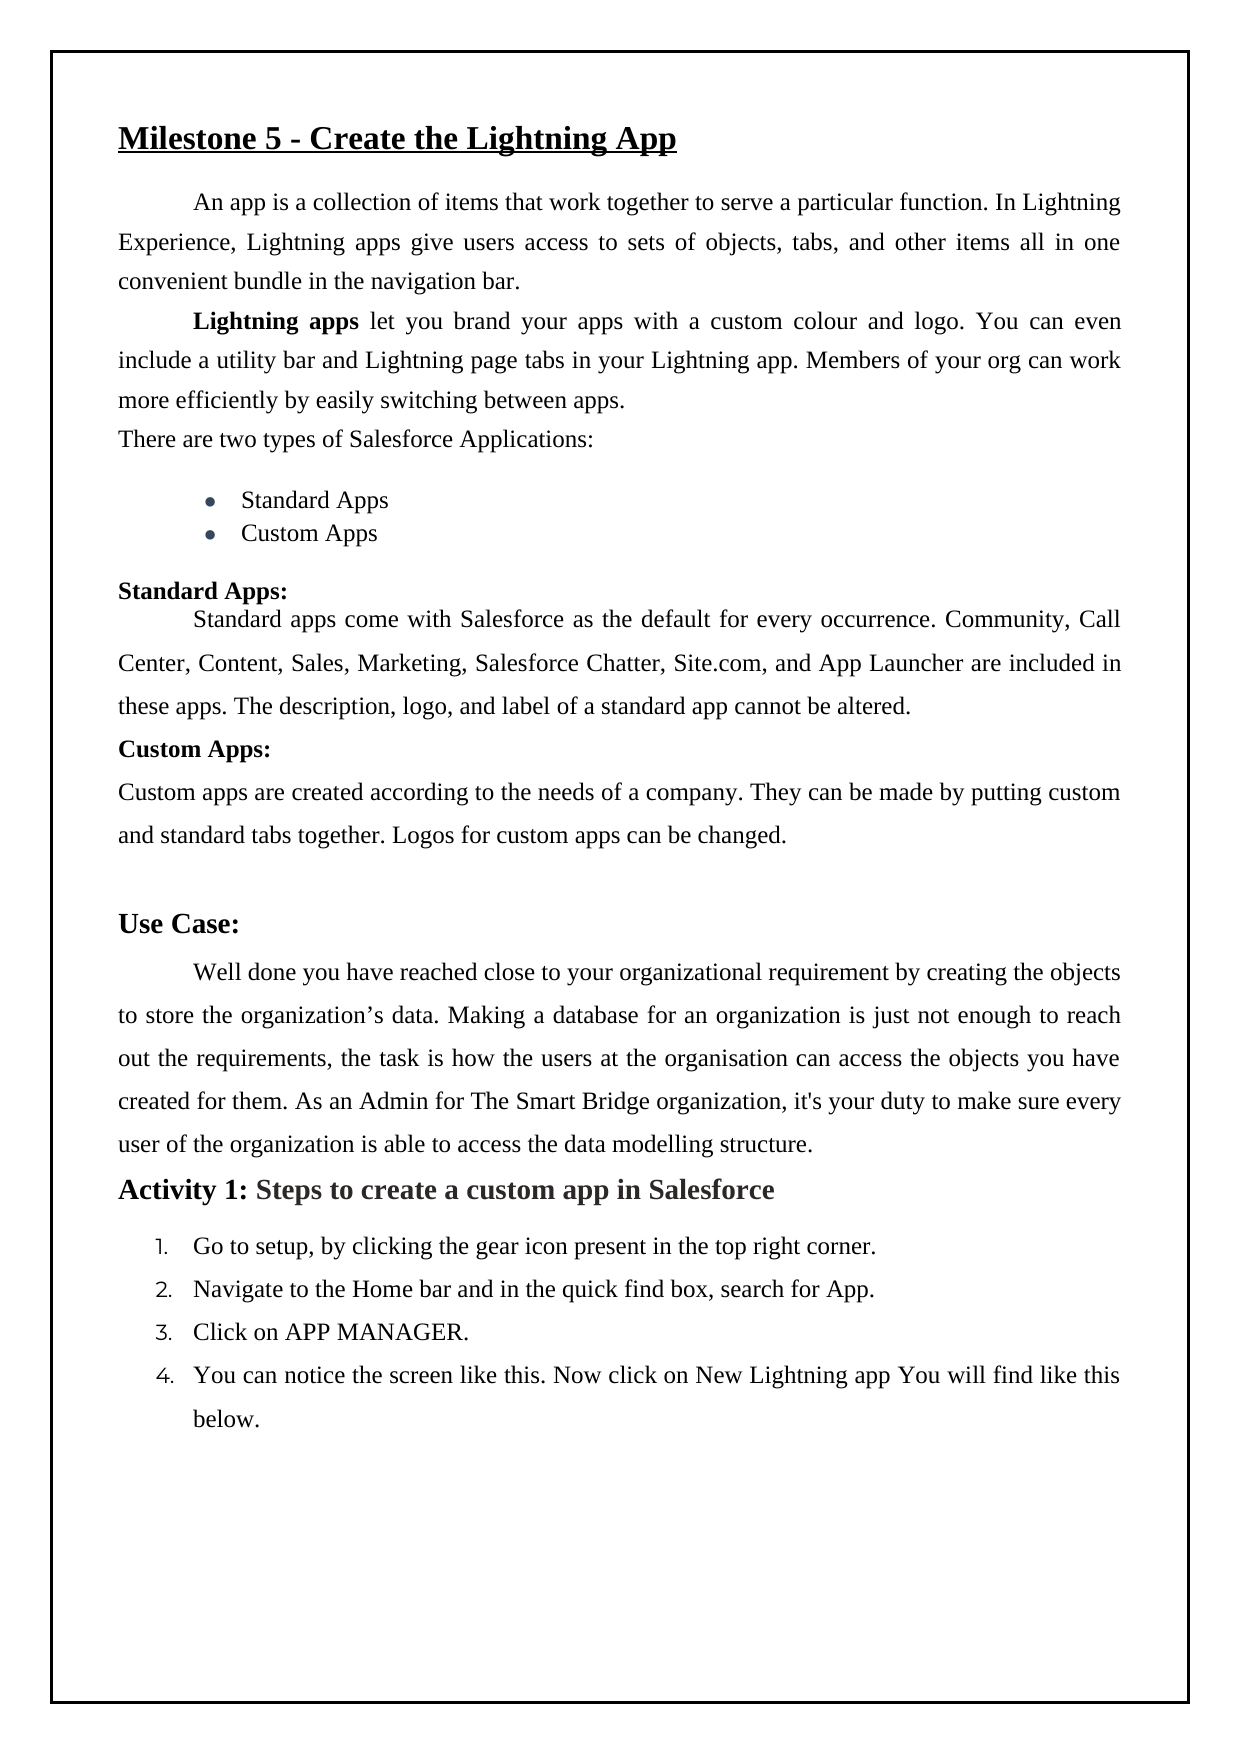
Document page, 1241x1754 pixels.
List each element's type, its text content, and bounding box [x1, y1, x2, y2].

text Milestone 5 - Create the Lightning App [118, 118, 1122, 156]
list Custom Apps [203, 518, 1122, 547]
text to store the organization’s data. Making a database for an organization is just not enough to reach out the requirements, the task is how the users at the organisation can access the objects you have created for them. As an Admin for The Smart Bridge organization, it's your duty to make sure every user of the organization is able to access the data modelling structure. [118, 975, 1122, 1147]
list Navigate to the Home bar and in the quick find box, search for App. [155, 1249, 1122, 1292]
text An app is a collection of items that work together to serve a particular function. In Lightning Experience, Lightning apps give users access to sets of objects, tabs, and other items all in one convenient bundle in the navigation bar. [118, 187, 1122, 295]
list Go to setup, by clicking the gear icon present in the top right corner. [155, 1206, 1122, 1249]
text Use Case: [118, 881, 1122, 932]
text Custom Apps: [118, 709, 1122, 752]
list You can notice the screen like this. Now click on New Lightning app You will find like this below. [155, 1336, 1122, 1433]
text Well done you have reached close to your organizational requirement by creating the objects [118, 932, 1122, 975]
text There are two types of Salesforce Applications: [118, 399, 1122, 453]
text Activity 1: Steps to create a custom app in Salesforce [118, 1147, 1122, 1206]
list Click on APP MANAGER. [155, 1292, 1122, 1336]
text Standard apps come with Salesforce as the default for every occurrence. Community, Call Center, Content, Sales, Marketing, Salesforce Chatter, Site.com, and App Launcher are included in these apps. The description, logo, and label of a standard app cannot be altered. [118, 604, 1122, 709]
text Standard Apps: [118, 576, 1122, 604]
text Custom apps are created according to the needs of a company. They can be made by putting custom and standard tabs together. Logos for custom apps can be changed. [118, 752, 1122, 838]
list Standard Apps [203, 485, 1122, 513]
text Lightning apps let you brand your apps with a custom colour and logo. You can even include a utility bar and Lightning page tabs in your Lightning app. Members of your org can work more efficiently by easily switching between apps. [118, 306, 1122, 399]
